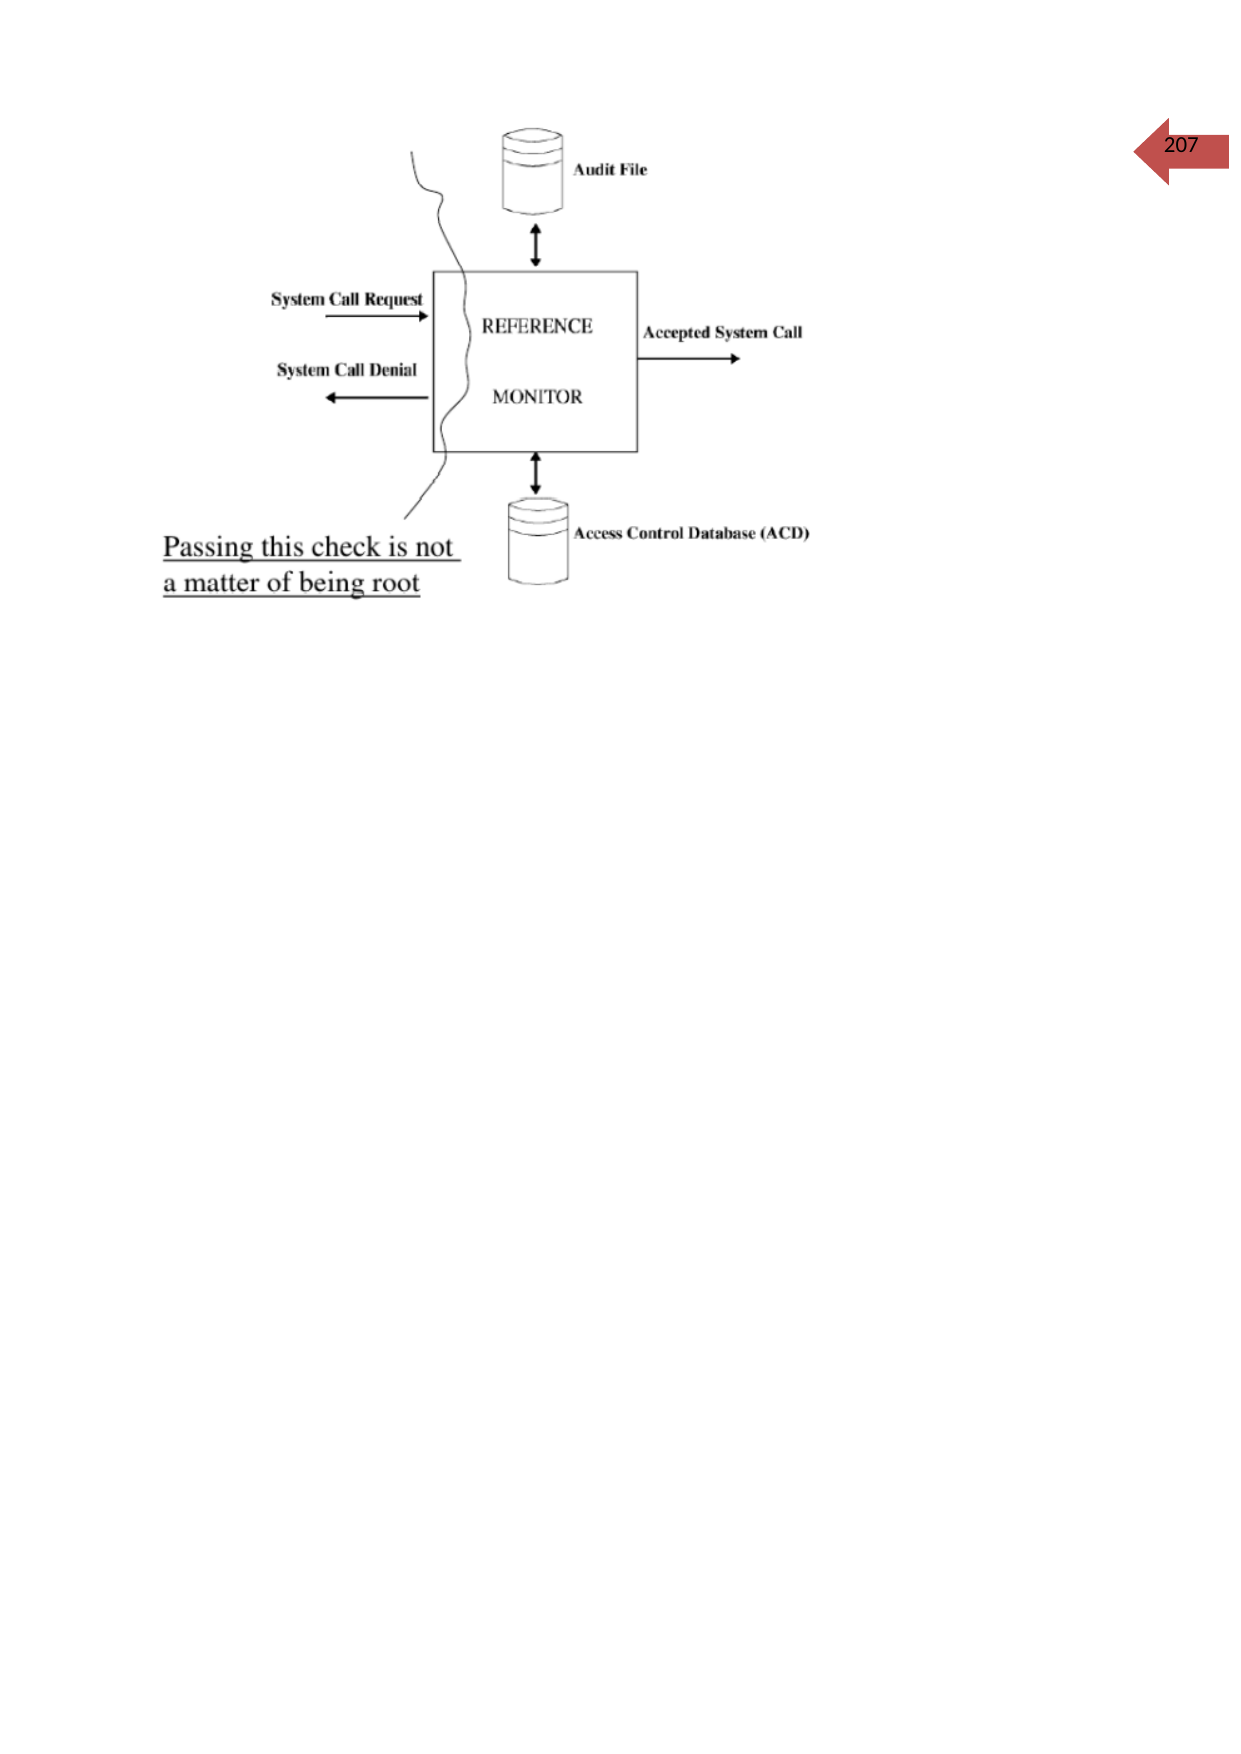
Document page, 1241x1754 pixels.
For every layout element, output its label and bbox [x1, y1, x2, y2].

picture [118, 118, 882, 624]
